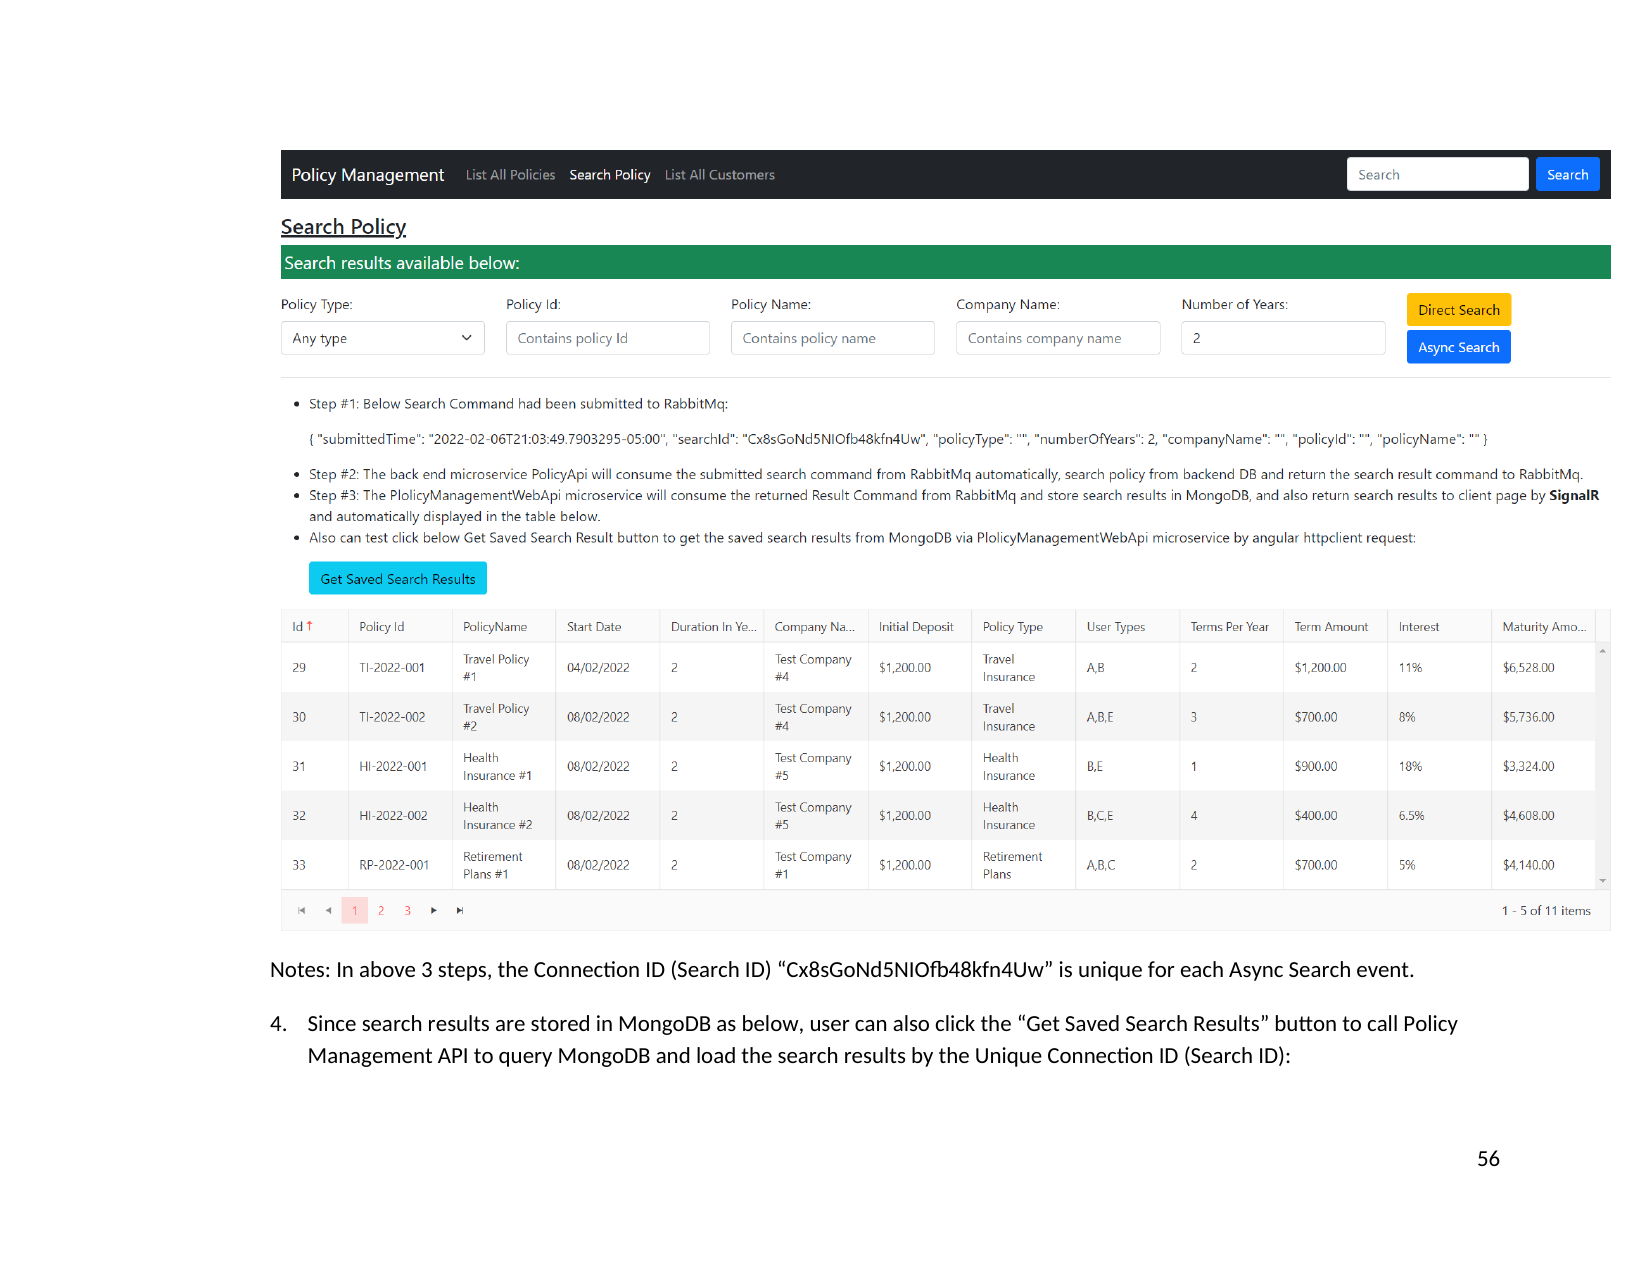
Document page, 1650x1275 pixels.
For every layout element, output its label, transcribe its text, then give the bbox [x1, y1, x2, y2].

text Notes: In above 3 steps, the Connection ID (Search ID) “Cx8sGoNd5NIOfb48kfn4Uw” is unique for each Async Search event. [270, 956, 1500, 984]
list Since search results are stored in MongoDB as below, user can also click the “Get Saved Search Results” button to call Policy Management API to query MongoDB and load the search results by the Unique Connection ID (Search ID): [270, 1009, 1500, 1069]
picture [270, 150, 1620, 931]
